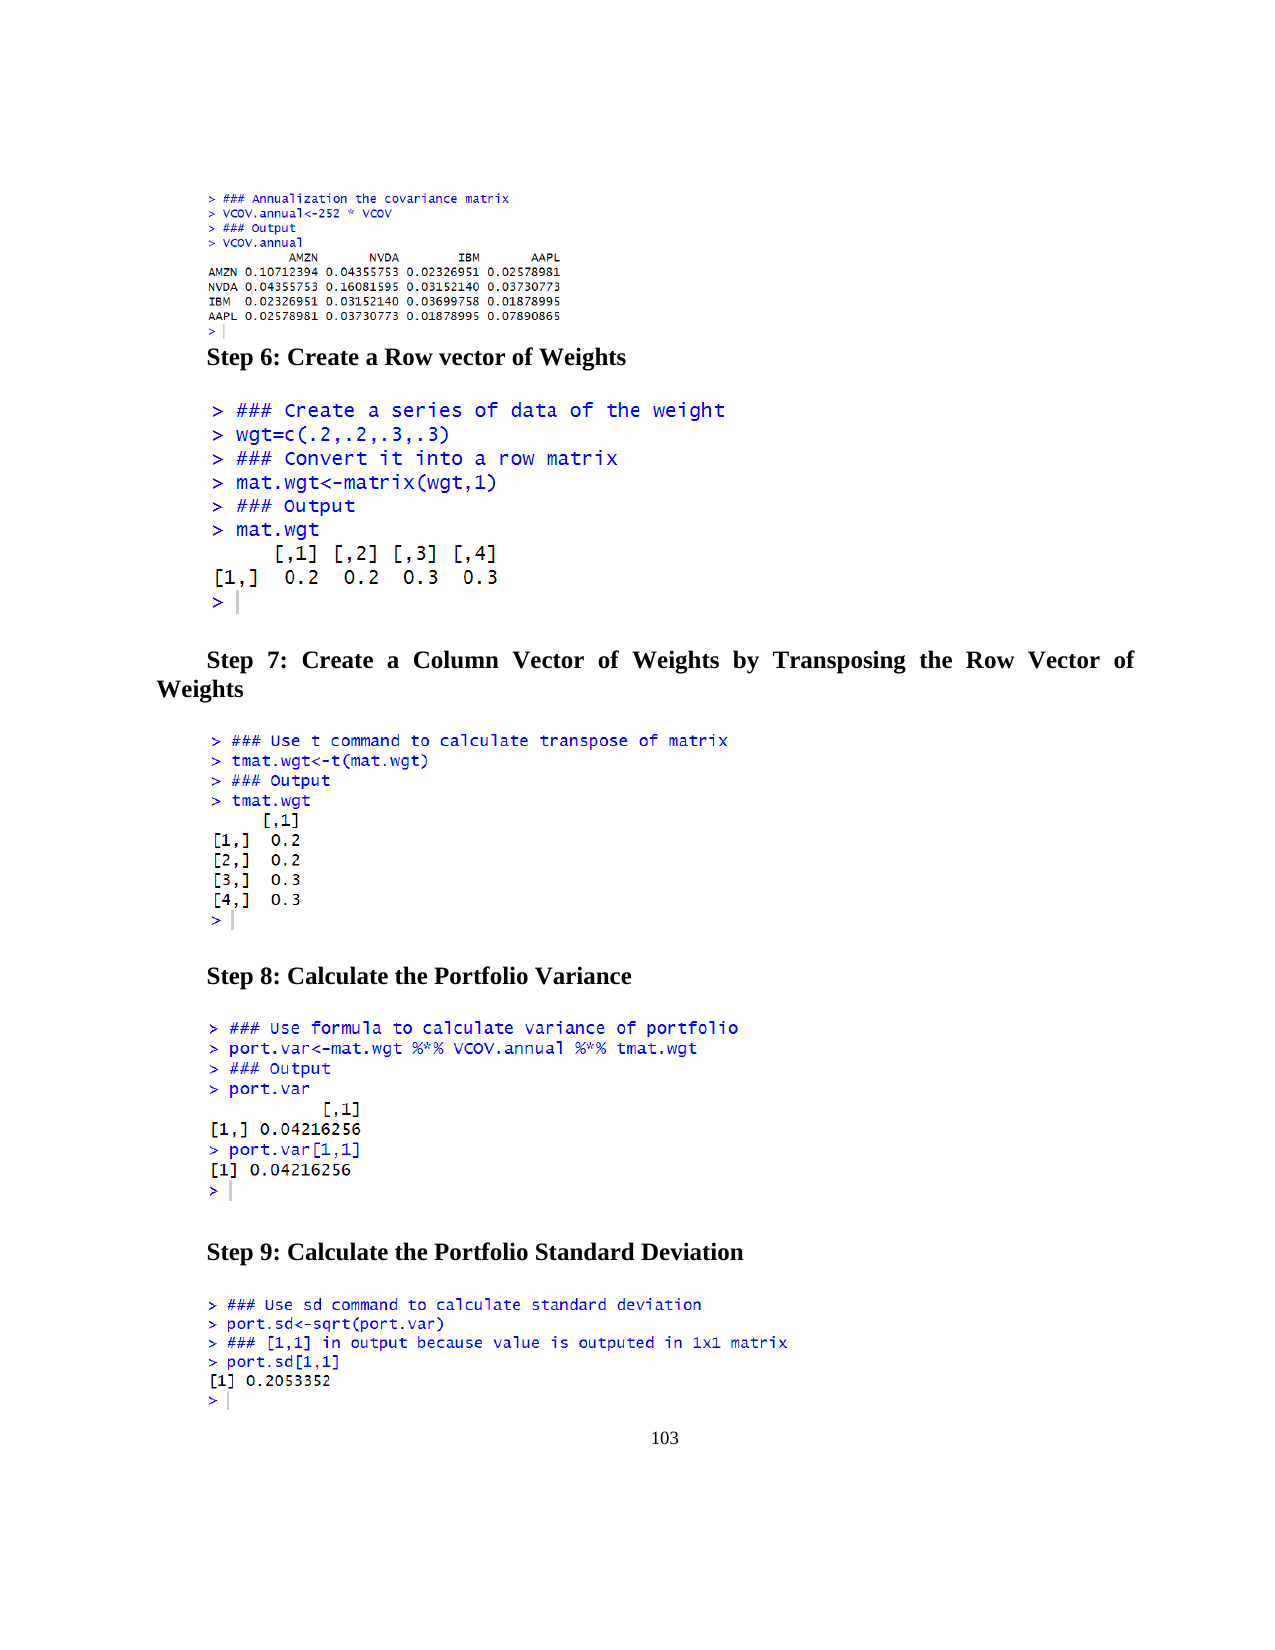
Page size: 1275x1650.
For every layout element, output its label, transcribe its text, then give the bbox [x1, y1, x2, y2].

text Step 8: Calculate the Portfolio Variance [156, 961, 1135, 990]
text Step 9: Calculate the Portfolio Standard Deviation [156, 1237, 1135, 1266]
picture [206, 1018, 743, 1208]
text Step 7: Create a Column Vector of Weights by Transposing the Row Vector of Weights [156, 645, 1135, 703]
picture [206, 731, 732, 933]
picture [206, 1294, 791, 1411]
picture [206, 399, 725, 617]
picture [206, 189, 563, 342]
text Step 6: Create a Row vector of Weights [156, 342, 1135, 370]
